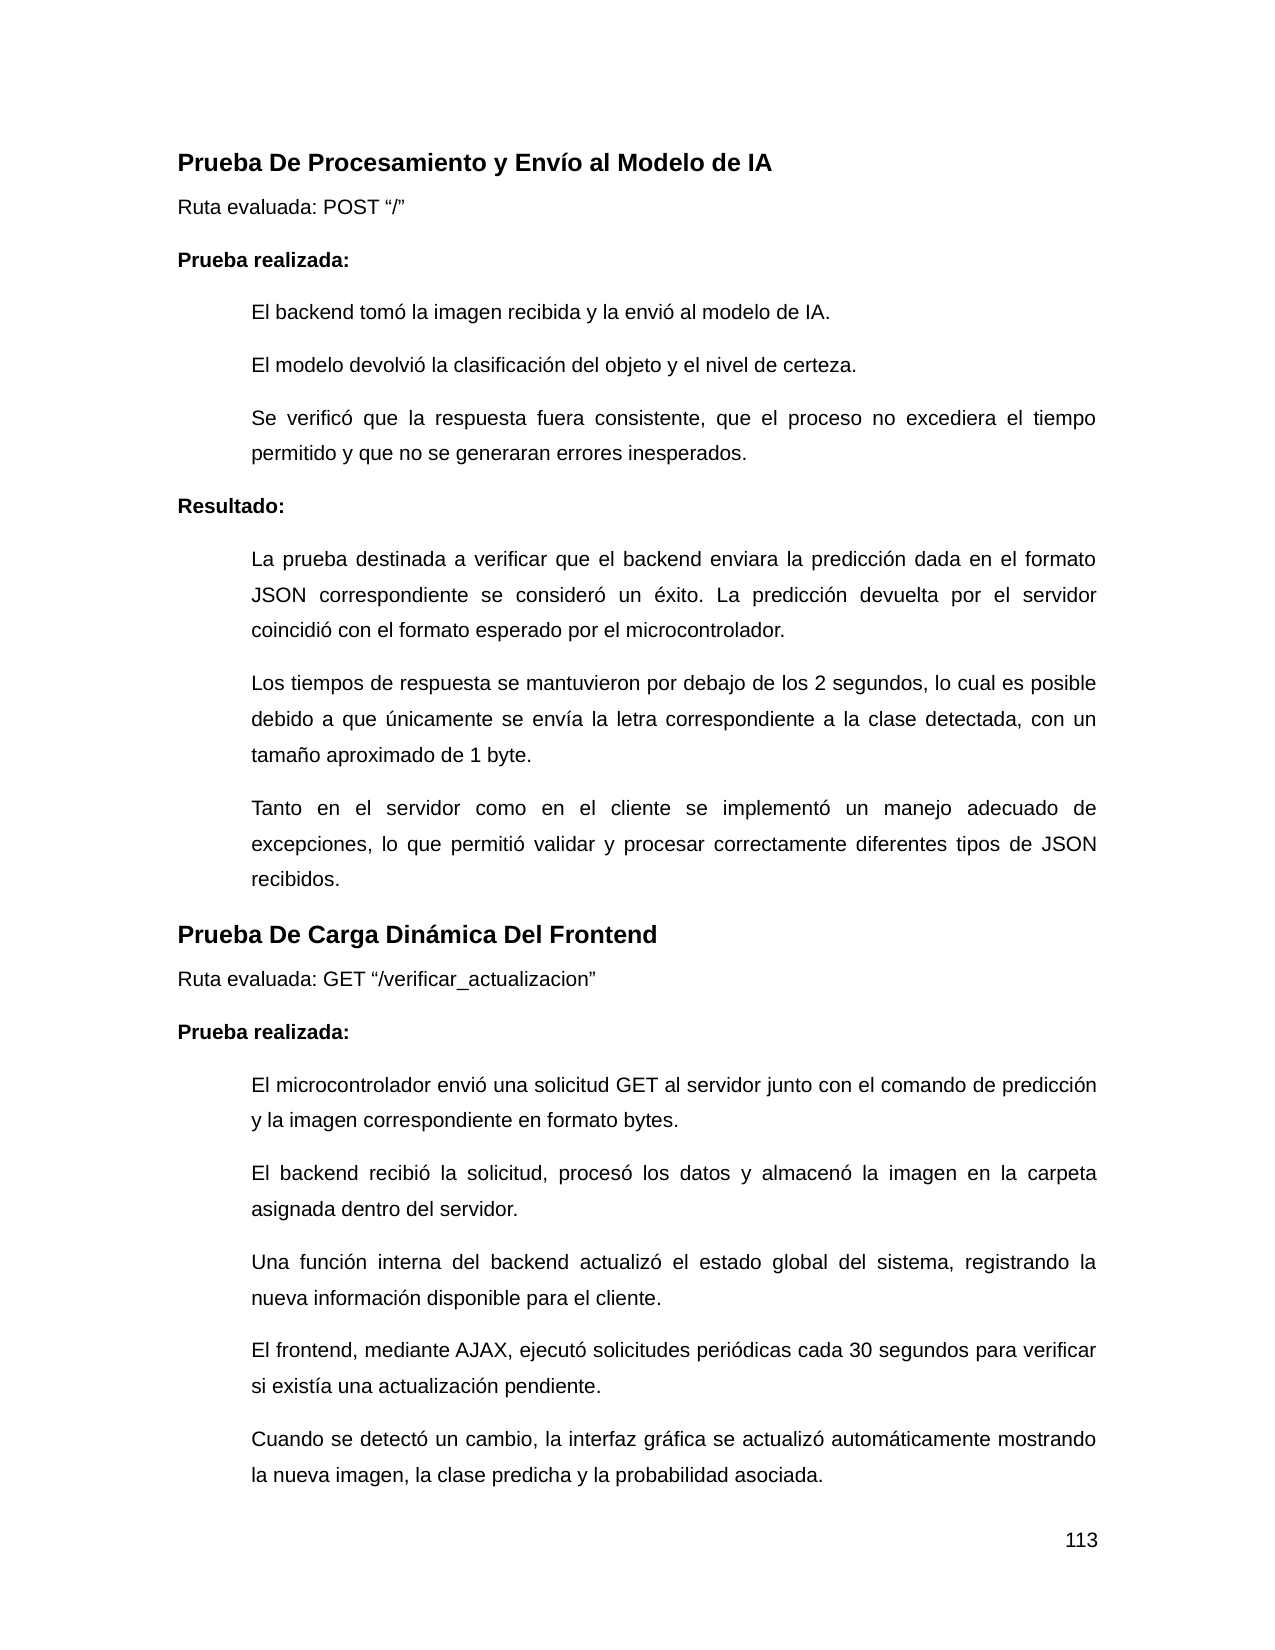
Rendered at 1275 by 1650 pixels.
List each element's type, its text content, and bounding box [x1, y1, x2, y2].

text El modelo devolvió la clasificación del objeto y el nivel de certeza. [251, 353, 1098, 377]
text Ruta evaluada: POST “/” [177, 195, 1098, 219]
text Se verificó que la respuesta fuera consistente, que el proceso no excediera el tiempo permitido y que no se generaran errores inesperados. [251, 405, 1098, 465]
subtitle Prueba De Procesamiento y Envío al Modelo de IA [177, 148, 1098, 176]
text Una función interna del backend actualizó el estado global del sistema, registrando la nueva información disponible para el cliente. [251, 1249, 1098, 1309]
text El frontend, mediante AJAX, ejecutó solicitudes periódicas cada 30 segundos para verificar si existía una actualización pendiente. [251, 1338, 1098, 1398]
text Tanto en el servidor como en el cliente se implementó un manejo adecuado de excepciones, lo que permitió validar y procesar correctamente diferentes tipos de JSON recibidos. [251, 795, 1098, 891]
text La prueba destinada a verificar que el backend enviara la predicción dada en el formato JSON correspondiente se consideró un éxito. La predicción devuelta por el servidor coincidió con el formato esperado por el microcontrolador. [251, 546, 1098, 642]
text Resultado: [177, 494, 1098, 518]
subtitle Prueba De Carga Dinámica Del Frontend [177, 920, 1098, 949]
text Prueba realizada: [177, 247, 1098, 271]
text El microcontrolador envió una solicitud GET al servidor junto con el comando de predicción y la imagen correspondiente en formato bytes. [251, 1072, 1098, 1132]
text Prueba realizada: [177, 1020, 1098, 1044]
text El backend recibió la solicitud, procesó los datos y almacenó la imagen en la carpeta asignada dentro del servidor. [251, 1161, 1098, 1221]
text El backend tomó la imagen recibida y la envió al modelo de IA. [251, 300, 1098, 324]
text Los tiempos de respuesta se mantuvieron por debajo de los 2 segundos, lo cual es posible debido a que únicamente se envía la letra correspondiente a la clase detectada, con un tamaño aproximado de 1 byte. [251, 671, 1098, 767]
text Ruta evaluada: GET “/verificar_actualizacion” [177, 967, 1098, 991]
text Cuando se detectó un cambio, la interfaz gráfica se actualizó automáticamente mostrando la nueva imagen, la clase predicha y la probabilidad asociada. [251, 1427, 1098, 1486]
